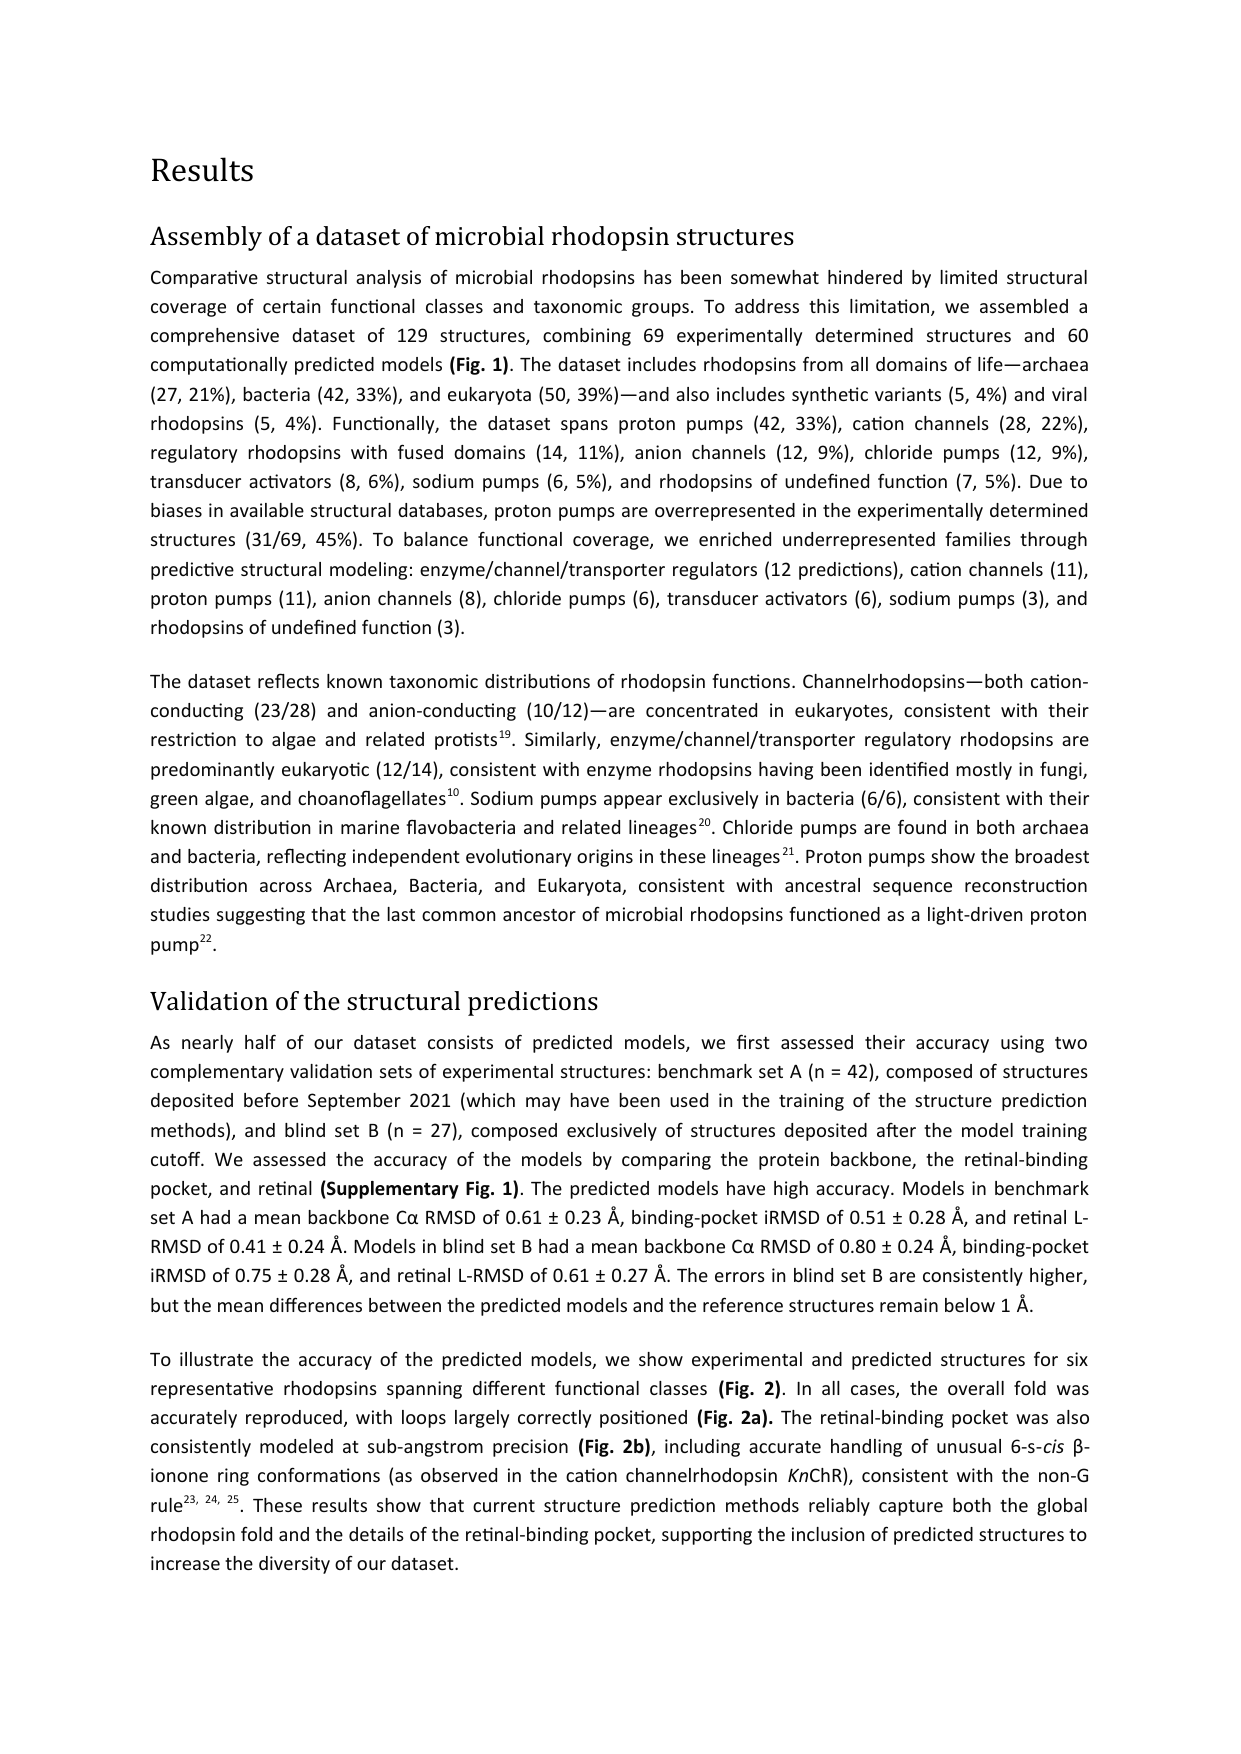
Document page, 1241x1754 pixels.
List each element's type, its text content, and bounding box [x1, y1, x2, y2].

text Comparative structural analysis of microbial rhodopsins has been somewhat hindered by limited structural coverage of certain functional classes and taxonomic groups. To address this limitation, we assembled a comprehensive dataset of 129 structures, combining 69 experimentally determined structures and 60 computationally predicted models (Fig. 1). The dataset includes rhodopsins from all domains of life—archaea (27, 21%), bacteria (42, 33%), and eukaryota (50, 39%)—and also includes synthetic variants (5, 4%) and viral rhodopsins (5, 4%). Functionally, the dataset spans proton pumps (42, 33%), cation channels (28, 22%), regulatory rhodopsins with fused domains (14, 11%), anion channels (12, 9%), chloride pumps (12, 9%), transducer activators (8, 6%), sodium pumps (6, 5%), and rhodopsins of undefined function (7, 5%). Due to biases in available structural databases, proton pumps are overrepresented in the experimentally determined structures (31/69, 45%). To balance functional coverage, we enriched underrepresented families through predictive structural modeling: enzyme/channel/transporter regulators (12 predictions), cation channels (11), proton pumps (11), anion channels (8), chloride pumps (6), transducer activators (6), sodium pumps (3), and rhodopsins of undefined function (3). [150, 264, 1090, 639]
text The dataset reflects known taxonomic distributions of rhodopsin functions. Channelrhodopsins—both cation-conducting (23/28) and anion-conducting (10/12)—are concentrated in eukaryotes, consistent with their restriction to algae and related protists19. Similarly, enzyme/channel/transporter regulatory rhodopsins are predominantly eukaryotic (12/14), consistent with enzyme rhodopsins having been identified mostly in fungi, green algae, and choanoflagellates10. Sodium pumps appear exclusively in bacteria (6/6), consistent with their known distribution in marine flavobacteria and related lineages20. Chloride pumps are found in both archaea and bacteria, reflecting independent evolutionary origins in these lineages21. Proton pumps show the broadest distribution across Archaea, Bacteria, and Eukaryota, consistent with ancestral sequence reconstruction studies suggesting that the last common ancestor of microbial rhodopsins functioned as a light-driven proton pump22. [150, 668, 1090, 956]
text As nearly half of our dataset consists of predicted models, we first assessed their accuracy using two complementary validation sets of experimental structures: benchmark set A (n = 42), composed of structures deposited before September 2021 (which may have been used in the training of the structure prediction methods), and blind set B (n = 27), composed exclusively of structures deposited after the model training cutoff. We assessed the accuracy of the models by comparing the protein backbone, the retinal-binding pocket, and retinal (Supplementary Fig. 1). The predicted models have high accuracy. Models in benchmark set A had a mean backbone Cα RMSD of 0.61 ± 0.23 Å, binding-pocket iRMSD of 0.51 ± 0.28 Å, and retinal L-RMSD of 0.41 ± 0.24 Å. Models in blind set B had a mean backbone Cα RMSD of 0.80 ± 0.24 Å, binding-pocket iRMSD of 0.75 ± 0.28 Å, and retinal L-RMSD of 0.61 ± 0.27 Å. The errors in blind set B are consistently higher, but the mean differences between the predicted models and the reference structures remain below 1 Å. [150, 1029, 1090, 1317]
subtitle Assembly of a dataset of microbial rhodopsin structures [150, 220, 1090, 252]
text To illustrate the accuracy of the predicted models, we show experimental and predicted structures for six representative rhodopsins spanning different functional classes (Fig. 2). In all cases, the overall fold was accurately reproduced, with loops largely correctly positioned (Fig. 2a). The retinal-binding pocket was also consistently modeled at sub-angstrom precision (Fig. 2b), including accurate handling of unusual 6-s-cis β-ionone ring conformations (as observed in the cation channelrhodopsin KnChR), consistent with the non-G rule23, 24, 25. These results show that current structure prediction methods reliably capture both the global rhodopsin fold and the details of the retinal-binding pocket, supporting the inclusion of predicted structures to increase the diversity of our dataset. [150, 1346, 1090, 1576]
subtitle Validation of the structural predictions [150, 985, 1090, 1017]
subtitle Results [150, 150, 1090, 189]
